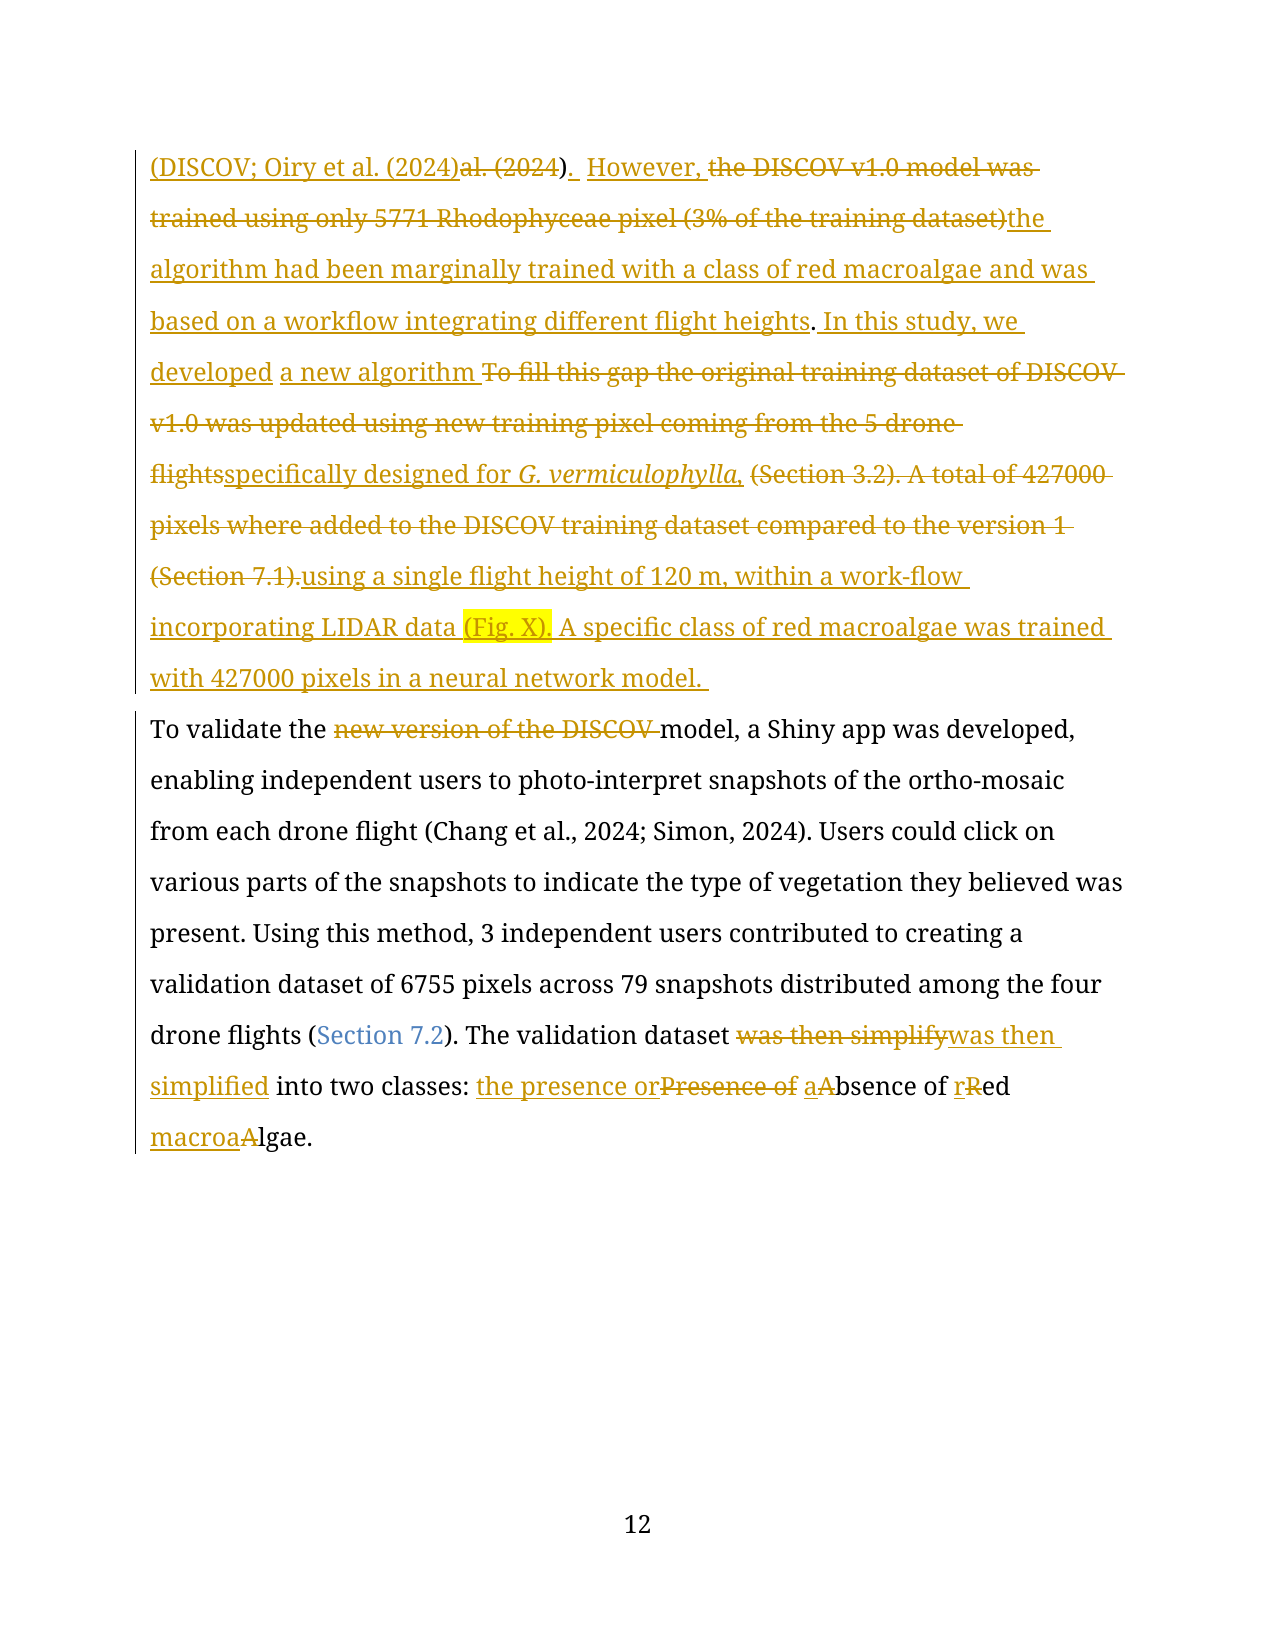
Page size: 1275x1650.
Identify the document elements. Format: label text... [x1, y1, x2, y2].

text To validate the model, a Shiny app was developed, enabling independent users to photo-interpret snapshots of the ortho-mosaic from each drone flight (Chang et al., 2024; Simon, 2024). Users could click on various parts of the snapshots to indicate the type of vegetation they believed was present. Using this method, 3 independent users contributed to creating a validation dataset of 6755 pixels across 79 snapshots distributed among the four drone flights (Section 7.2). The validation dataset into two classes: bsence of ed lgae. [150, 711, 1125, 1154]
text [150, 150, 1125, 694]
